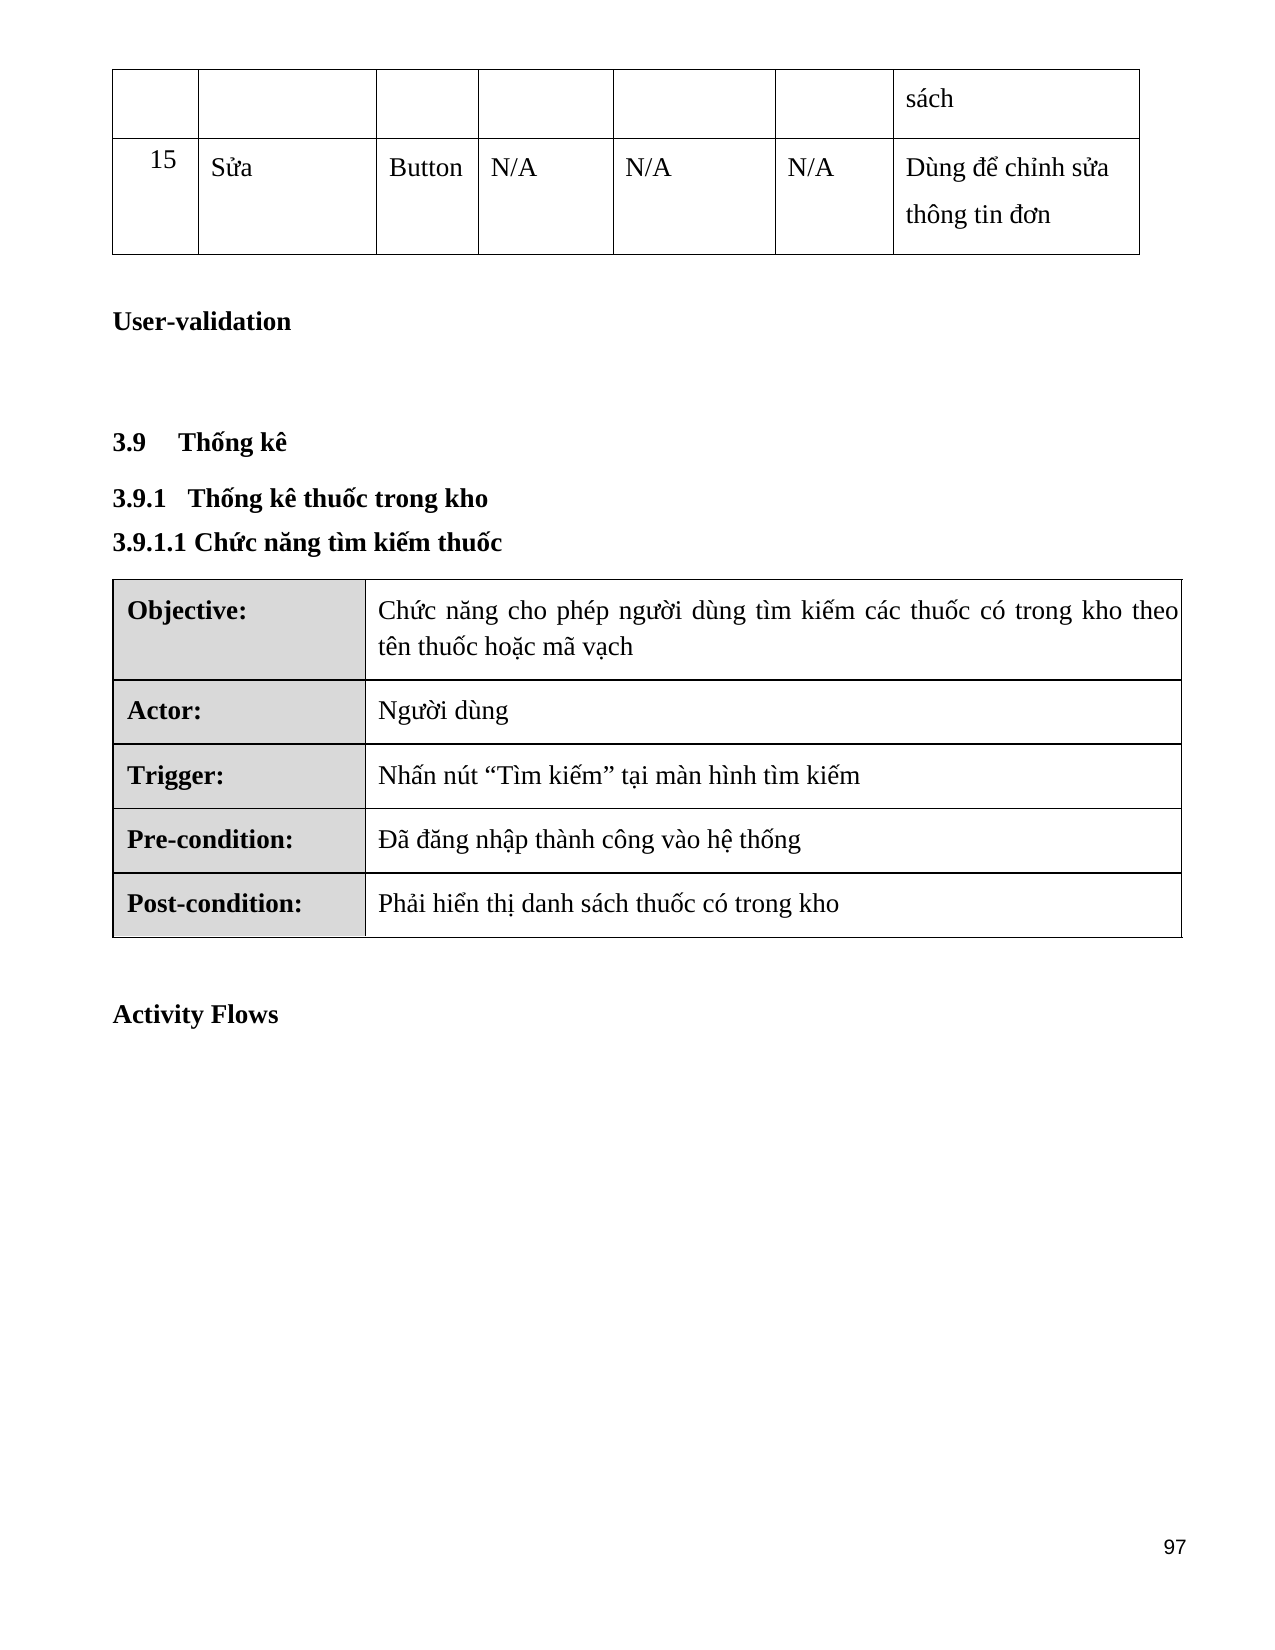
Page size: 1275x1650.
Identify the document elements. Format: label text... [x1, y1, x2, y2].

text Activity Flows [112, 999, 1186, 1030]
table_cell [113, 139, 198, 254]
text User-validation [112, 305, 1186, 336]
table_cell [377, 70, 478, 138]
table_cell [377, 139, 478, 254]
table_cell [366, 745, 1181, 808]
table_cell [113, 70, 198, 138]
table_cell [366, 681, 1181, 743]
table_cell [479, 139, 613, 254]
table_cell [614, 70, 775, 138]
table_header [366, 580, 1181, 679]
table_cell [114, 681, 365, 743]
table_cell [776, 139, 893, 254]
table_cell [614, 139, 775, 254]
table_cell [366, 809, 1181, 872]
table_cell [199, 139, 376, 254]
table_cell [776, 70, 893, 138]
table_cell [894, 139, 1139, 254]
subtitle Thống kê thuốc trong kho [112, 482, 1186, 513]
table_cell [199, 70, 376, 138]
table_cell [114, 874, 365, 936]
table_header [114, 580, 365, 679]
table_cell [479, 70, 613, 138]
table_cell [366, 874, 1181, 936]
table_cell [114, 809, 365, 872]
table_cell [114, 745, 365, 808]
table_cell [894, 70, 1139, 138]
subtitle Thống kê [112, 426, 1186, 457]
subtitle Chức năng tìm kiếm thuốc [112, 526, 1186, 557]
